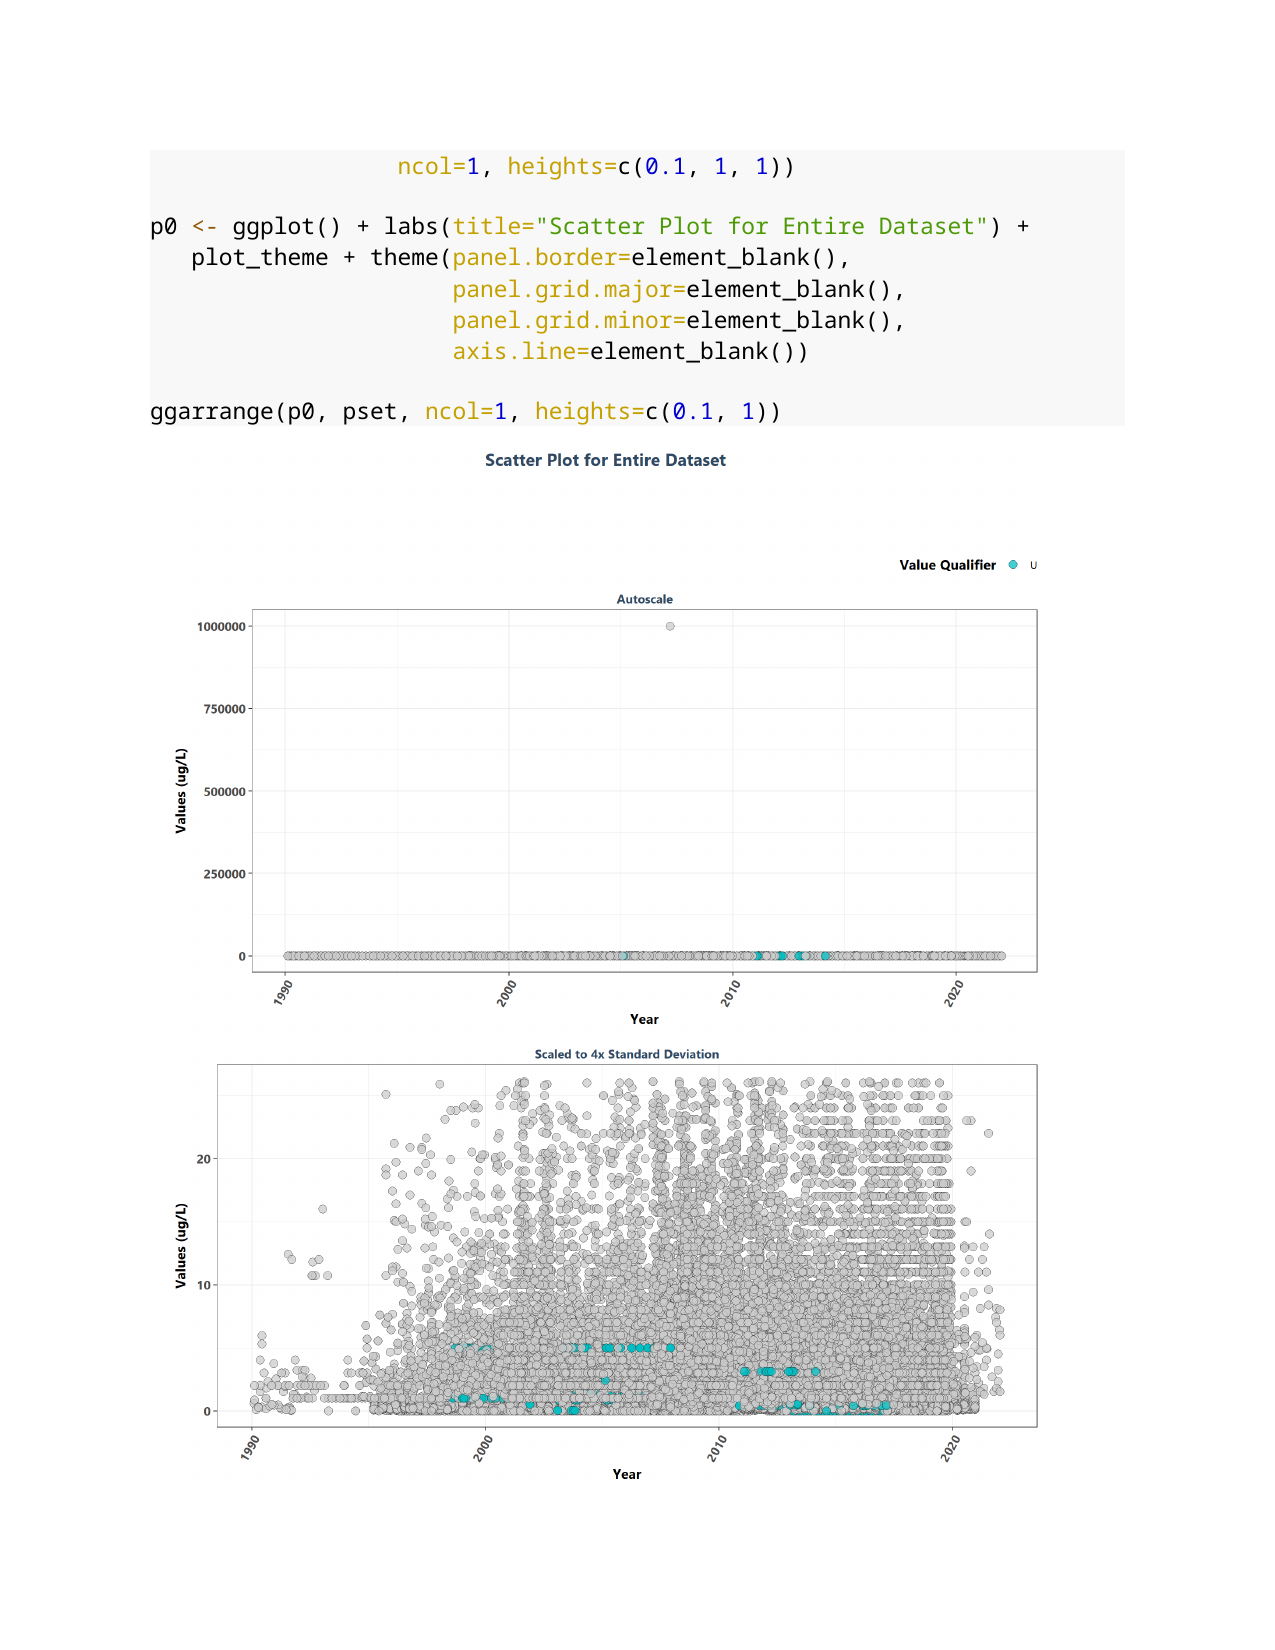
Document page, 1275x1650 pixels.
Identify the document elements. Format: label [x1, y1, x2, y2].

picture [168, 447, 1044, 1497]
text [150, 150, 1125, 426]
